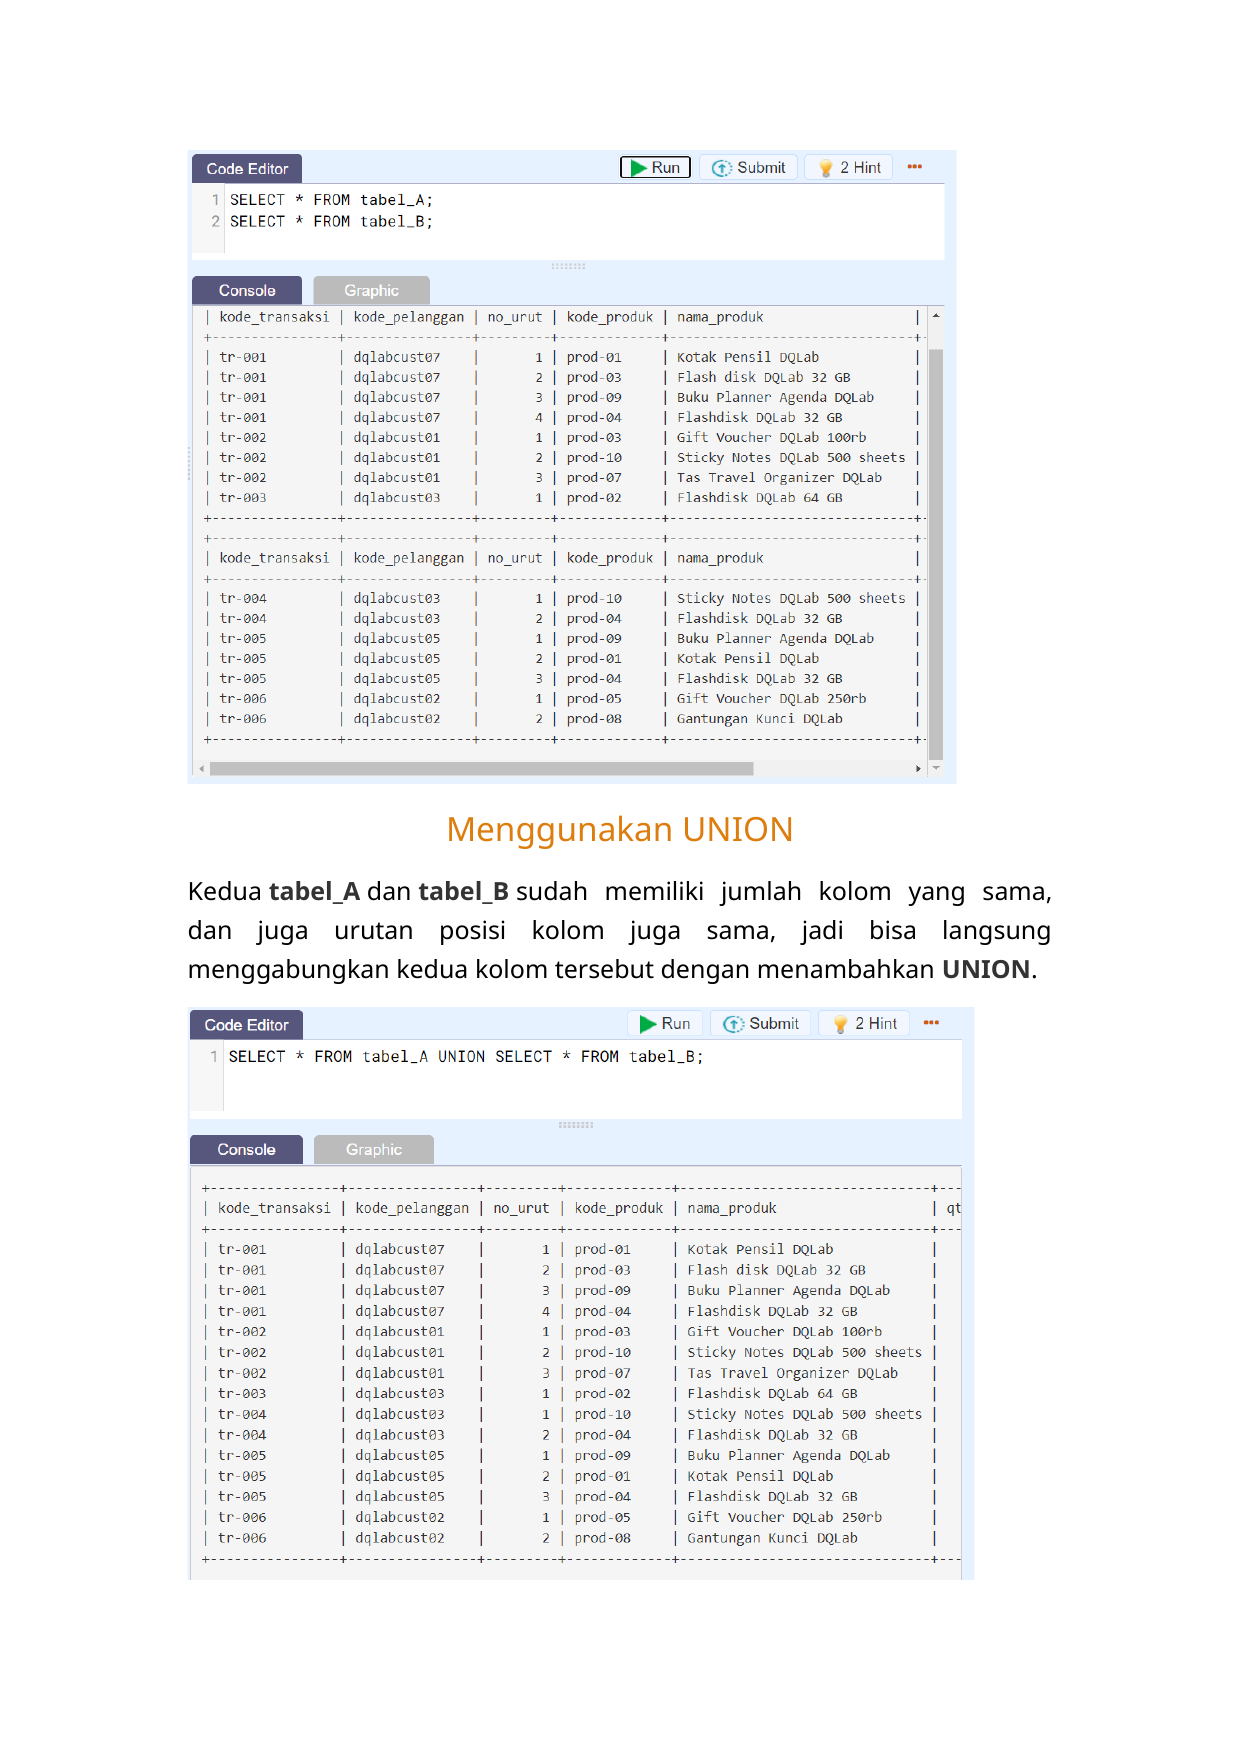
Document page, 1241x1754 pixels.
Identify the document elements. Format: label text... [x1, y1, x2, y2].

text Kedua tabel_A dan tabel_B sudah memiliki jumlah kolom yang sama, dan juga urutan posisi kolom juga sama, jadi bisa langsung menggabungkan kedua kolom tersebut dengan menambahkan UNION. [187, 873, 1053, 986]
picture [187, 150, 957, 784]
picture [187, 1007, 975, 1580]
subtitle Menggunakan UNION [187, 805, 1053, 851]
